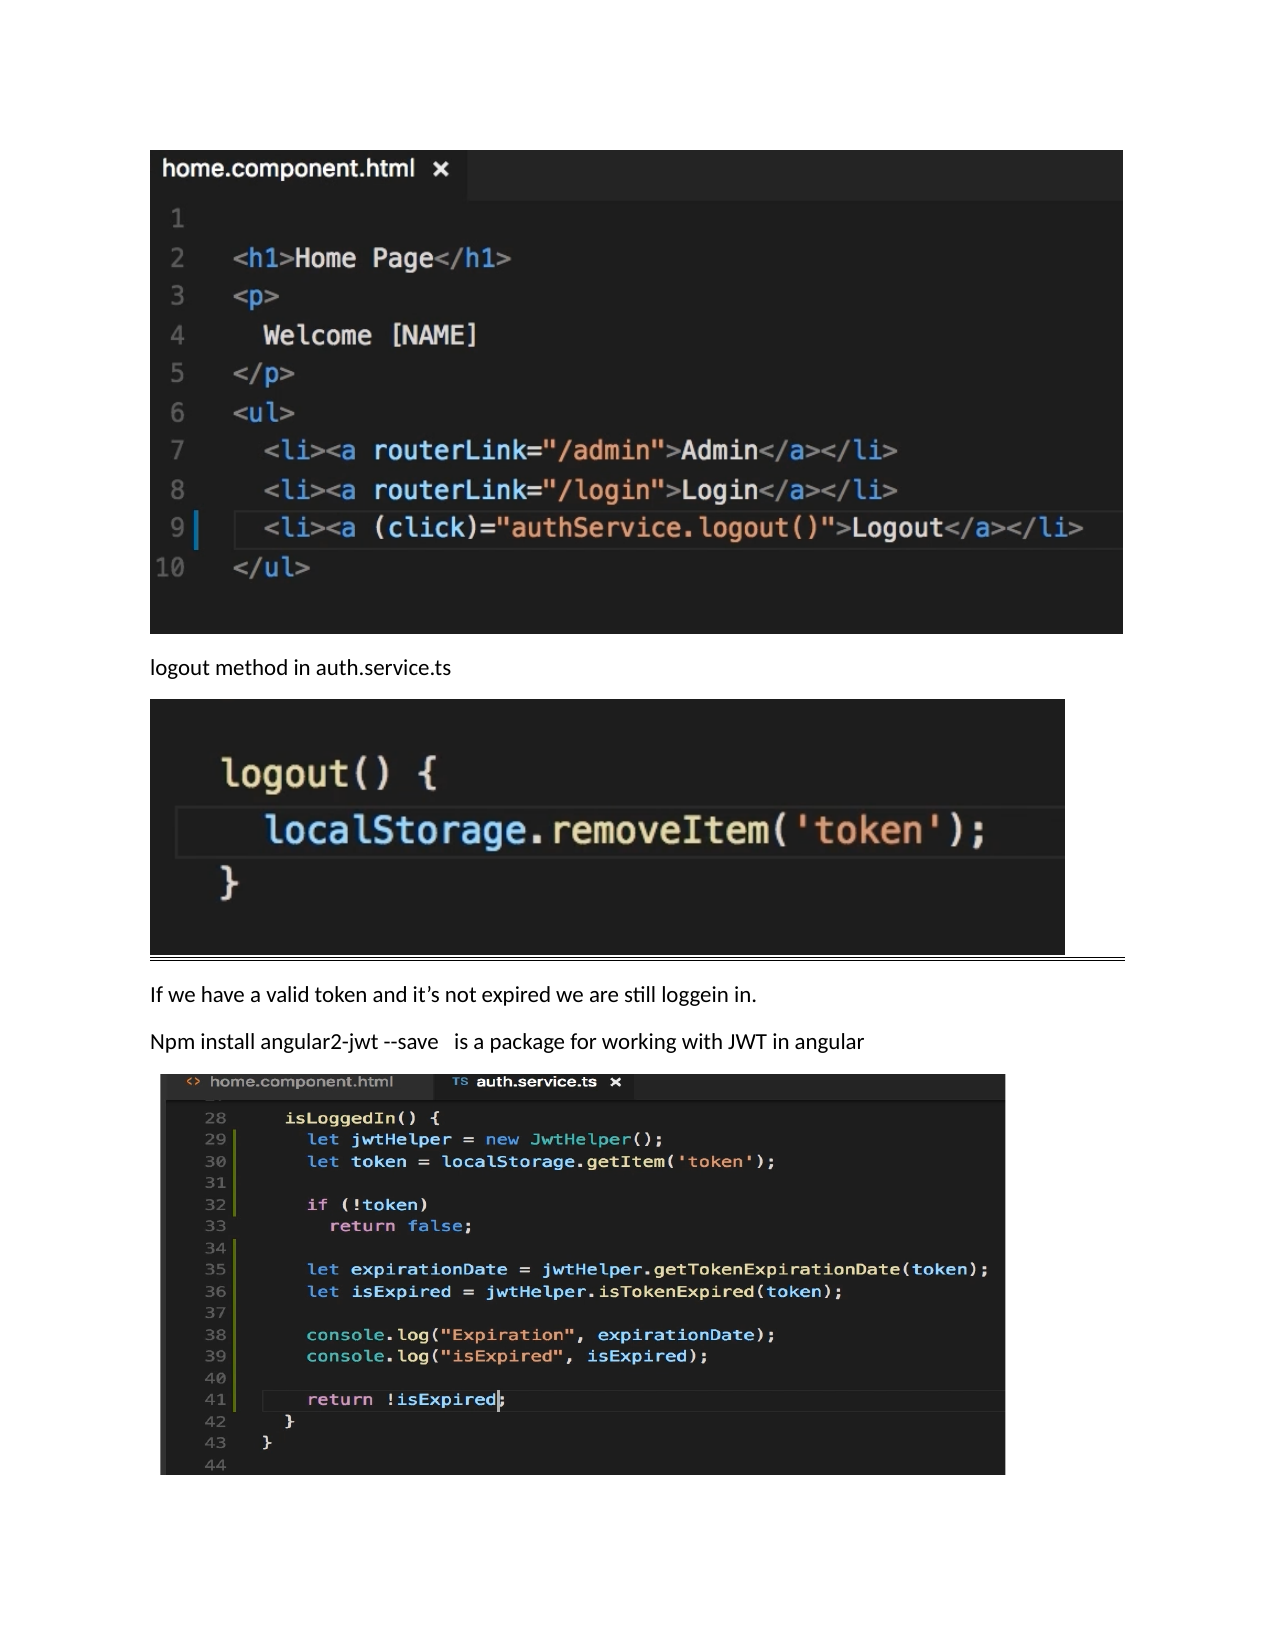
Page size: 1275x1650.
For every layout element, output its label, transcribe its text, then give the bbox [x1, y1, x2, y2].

picture [160, 1074, 1006, 1475]
picture [150, 699, 1065, 955]
text Npm install angular2-jwt --save is a package for working with JWT in angular [150, 1027, 1125, 1055]
text logout method in auth.service.ts [150, 653, 1125, 681]
picture [150, 150, 1123, 634]
text If we have a valid token and it’s not expired we are still loggein in. [150, 980, 1125, 1008]
